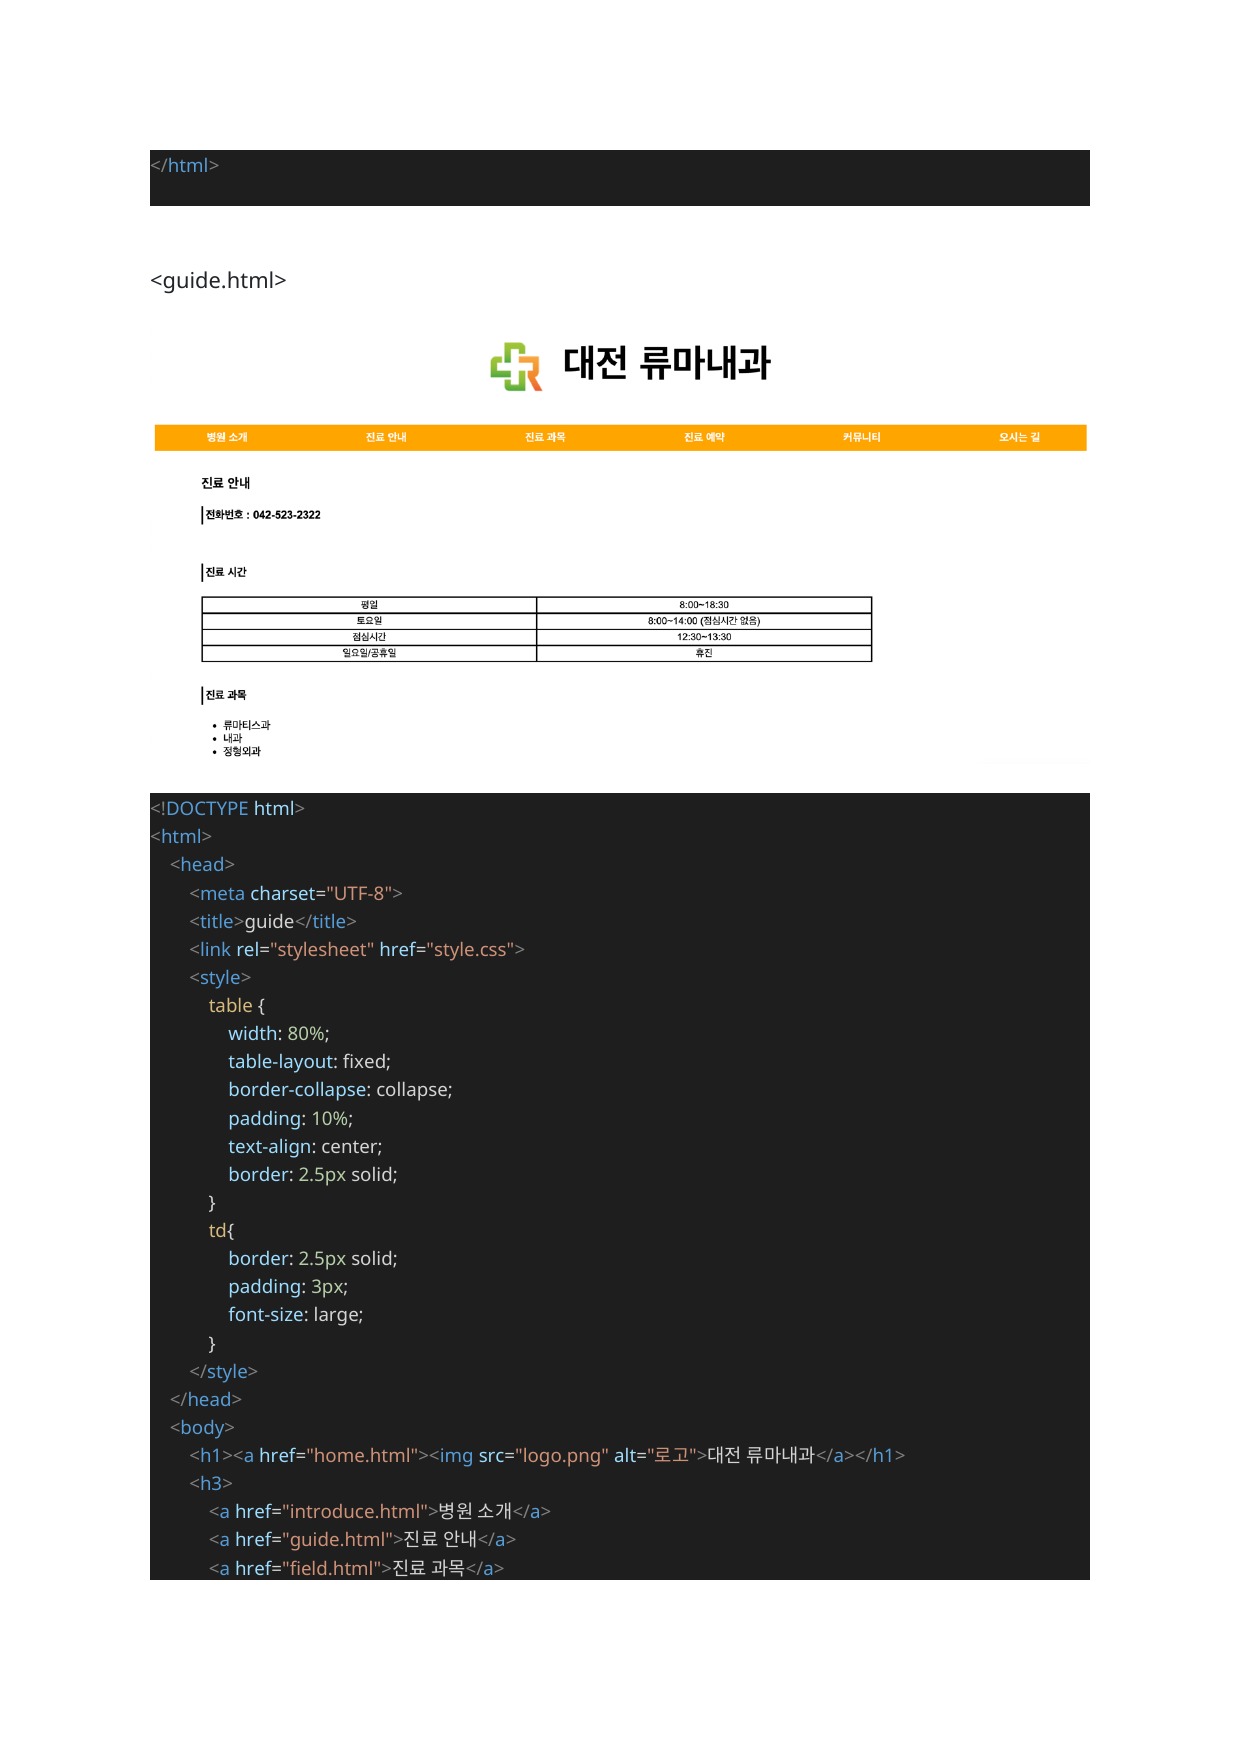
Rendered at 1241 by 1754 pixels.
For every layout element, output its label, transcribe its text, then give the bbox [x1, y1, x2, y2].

text font-size: large; [150, 1299, 1090, 1327]
picture [150, 324, 1090, 764]
text table-layout: fixed; [150, 1046, 1090, 1074]
text text-align: center; [150, 1130, 1090, 1158]
text <a href="field.html">진료 과목</a> [150, 1552, 1090, 1580]
text table { [150, 990, 1090, 1018]
text width: 80%; [150, 1018, 1090, 1046]
text padding: 10%; [150, 1102, 1090, 1130]
text <meta charset="UTF-8"> [150, 877, 1090, 905]
text <style> [150, 962, 1090, 990]
text </html> [150, 150, 1090, 178]
text <h1><a href="home.html"><img src="logo.png" alt="로고">대전 류마내과</a></h1> [150, 1440, 1090, 1468]
text td{ [150, 1215, 1090, 1243]
text <html> [150, 821, 1090, 849]
text } [150, 1187, 1090, 1215]
text <guide.html> [150, 265, 1090, 295]
text <title>guide</title> [150, 905, 1090, 933]
text <link rel="stylesheet" href="style.css"> [150, 933, 1090, 962]
text border: 2.5px solid; [150, 1243, 1090, 1271]
text <h3> [150, 1468, 1090, 1496]
text <!DOCTYPE html> [150, 793, 1090, 821]
text </head> [150, 1383, 1090, 1412]
text <a href="introduce.html">병원 소개</a> [150, 1496, 1090, 1524]
text <head> [150, 849, 1090, 877]
text padding: 3px; [150, 1271, 1090, 1299]
text <body> [150, 1412, 1090, 1440]
text border: 2.5px solid; [150, 1158, 1090, 1187]
text </style> [150, 1355, 1090, 1383]
text } [150, 1327, 1090, 1355]
text <a href="guide.html">진료 안내</a> [150, 1524, 1090, 1552]
text border-collapse: collapse; [150, 1074, 1090, 1102]
